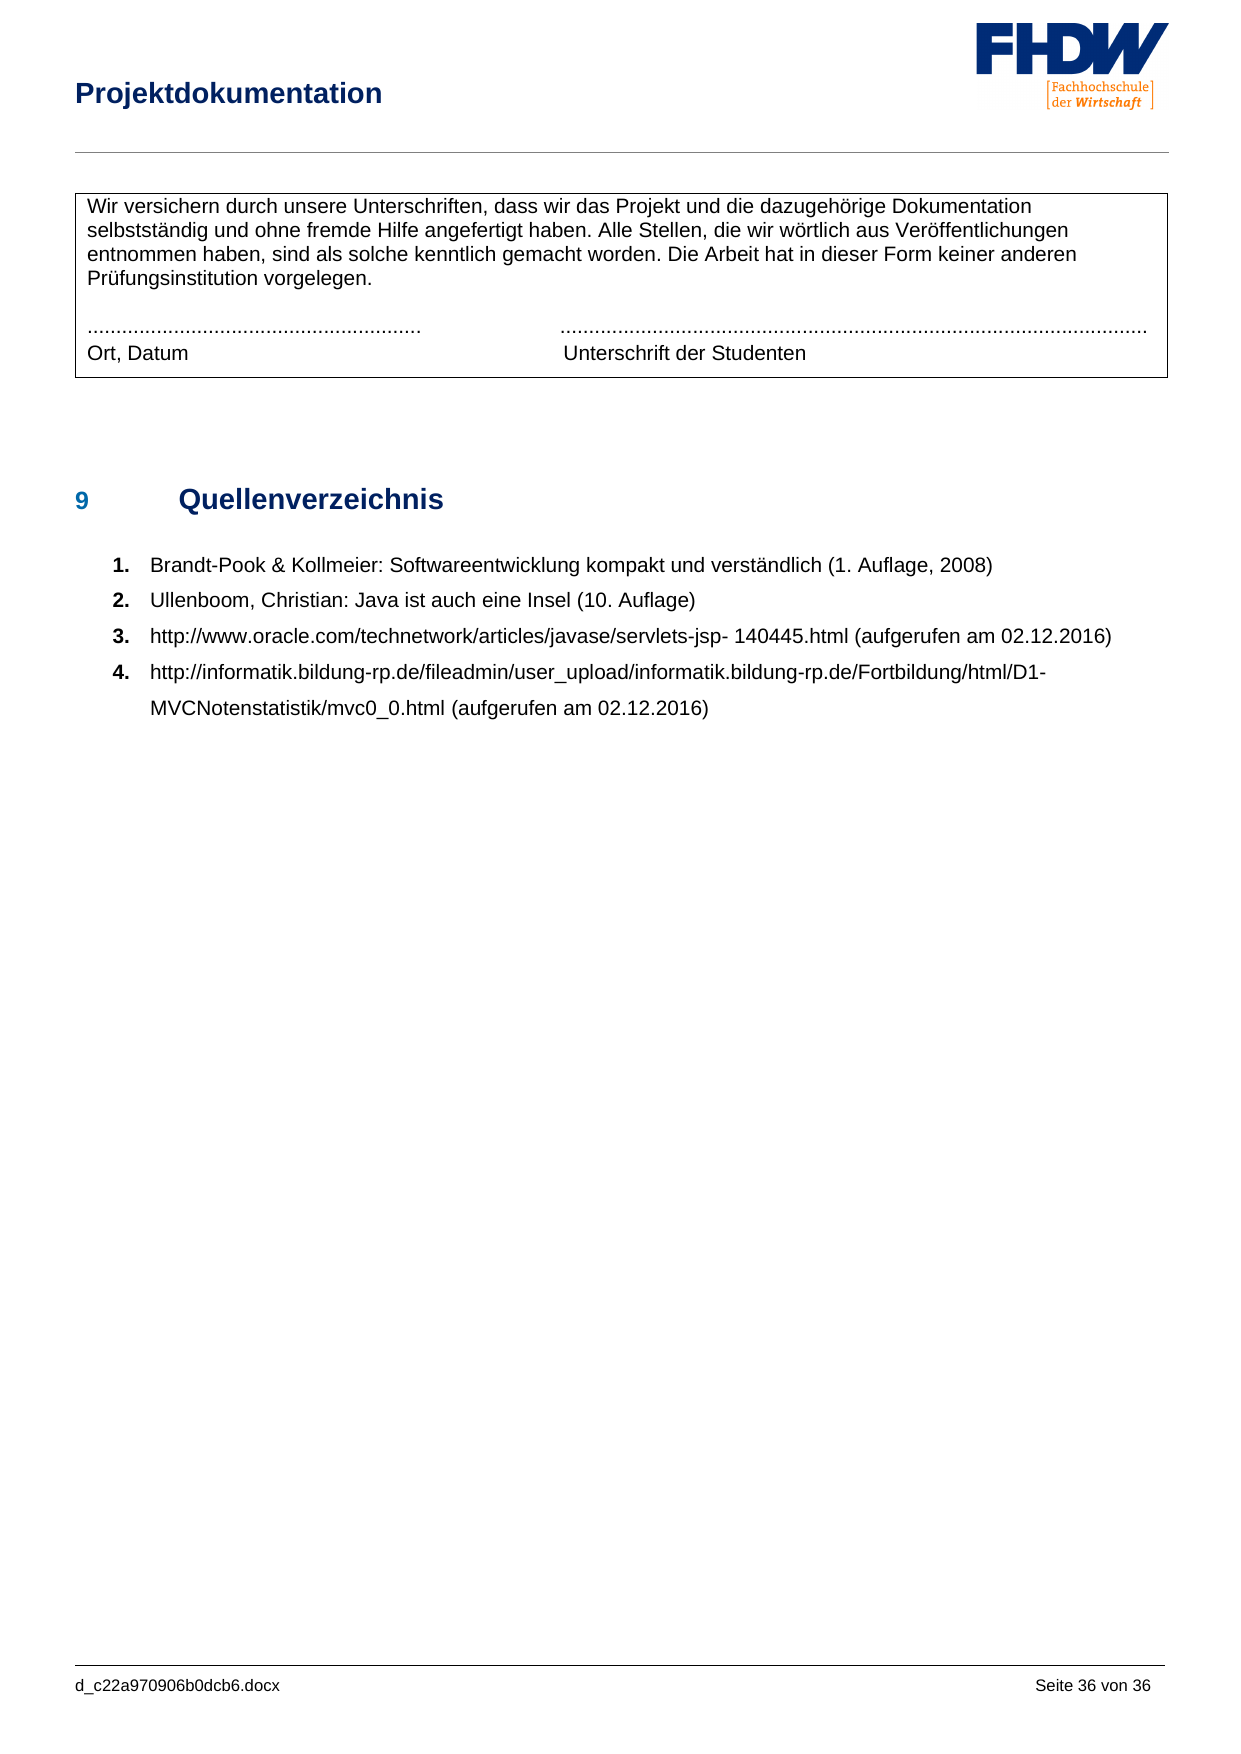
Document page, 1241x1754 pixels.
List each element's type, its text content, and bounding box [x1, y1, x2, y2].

subtitle Quellenverzeichnis [75, 482, 1165, 516]
list http://informatik.bildung-rp.de/fileadmin/user_upload/informatik.bildung-rp.de/Fortbildung/html/D1-MVCNotenstatistik/mvc0_0.html (aufgerufen am 02.12.2016) [112, 660, 1165, 720]
list Ullenboom, Christian: Java ist auch eine Insel (10. Auflage) [112, 588, 1165, 612]
list http://www.oracle.com/technetwork/articles/javase/servlets-jsp- 140445.html (aufgerufen am 02.12.2016) [112, 624, 1165, 648]
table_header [76, 194, 1167, 377]
list Brandt-Pook & Kollmeier: Softwareentwicklung kompakt und verständlich (1. Auflage, 2008) [112, 552, 1165, 576]
picture [976, 23, 1169, 110]
